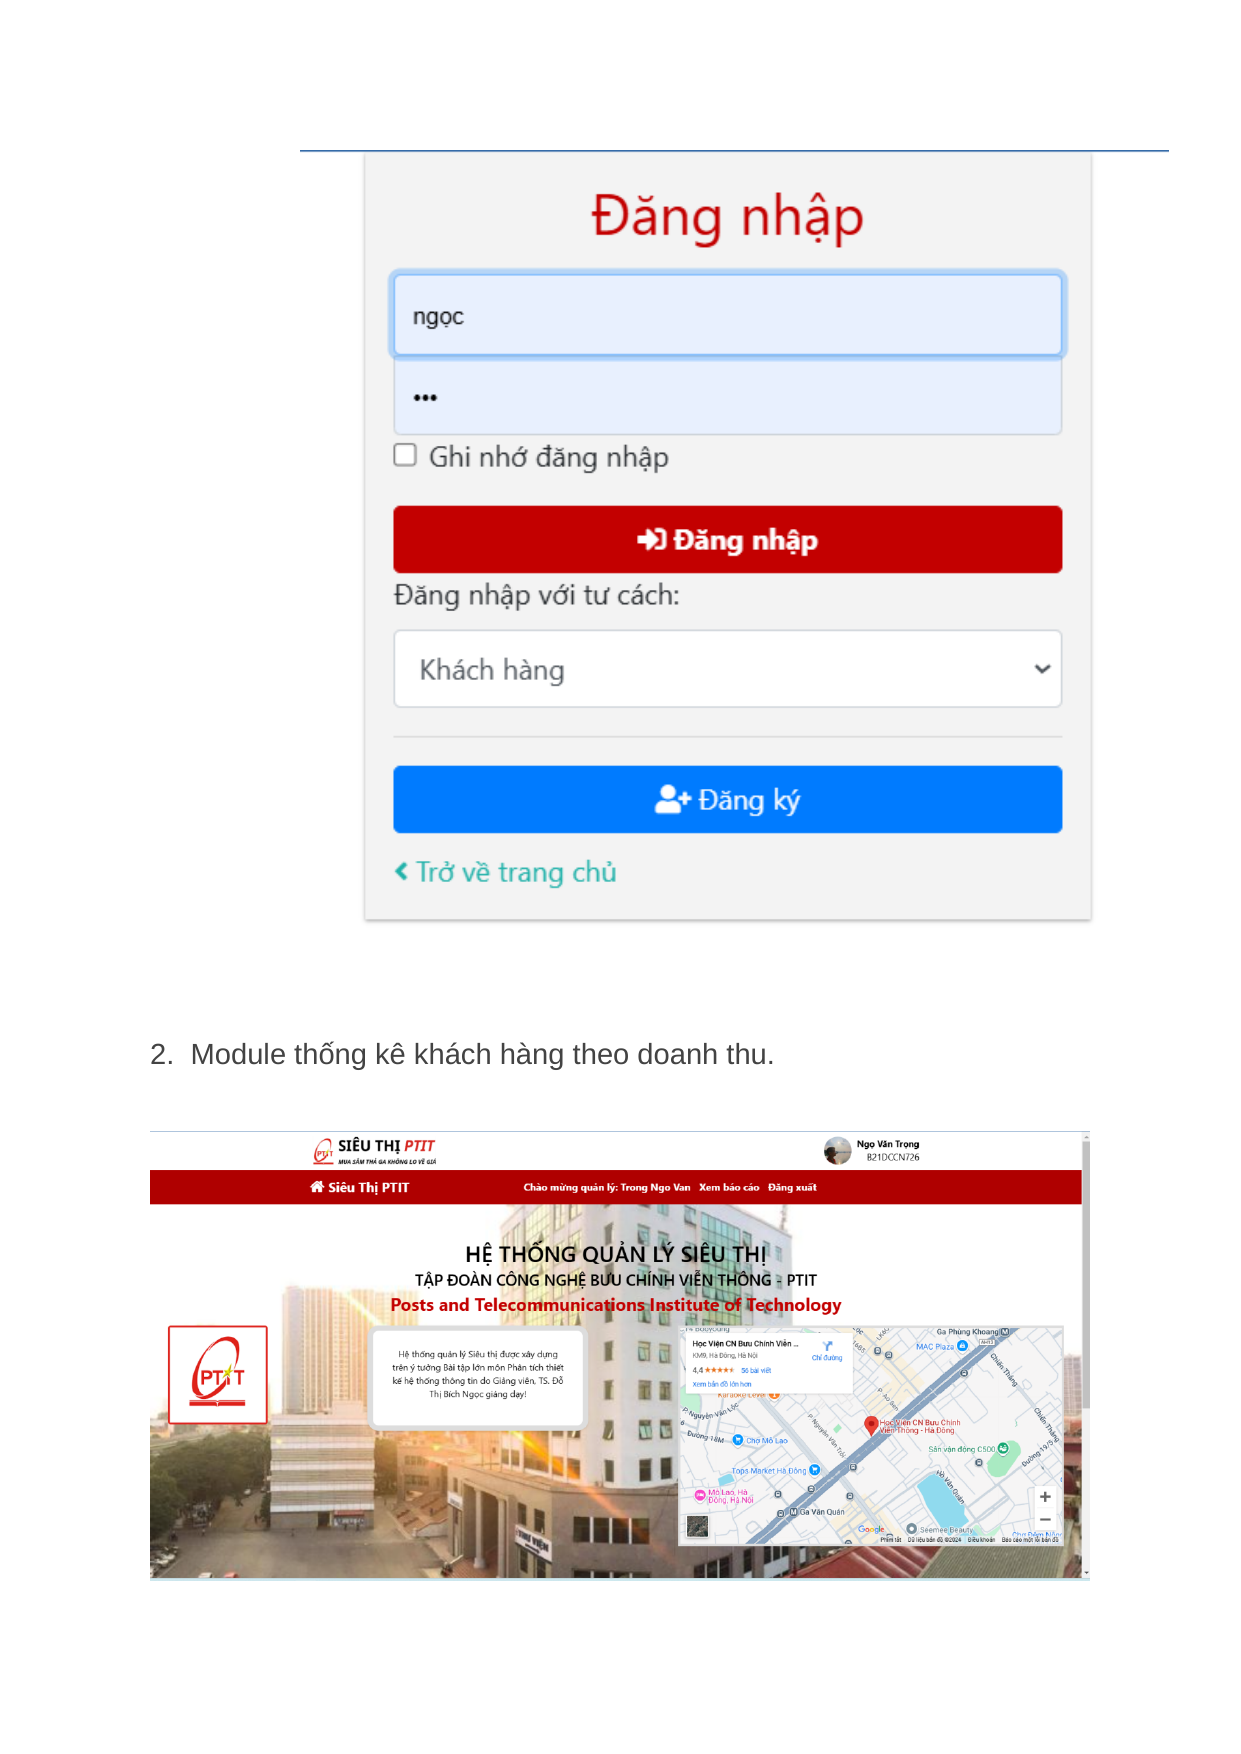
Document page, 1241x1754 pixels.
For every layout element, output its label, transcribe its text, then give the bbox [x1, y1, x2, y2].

picture [150, 1131, 1090, 1581]
picture [300, 150, 1169, 954]
subtitle 2. Module thống kê khách hàng theo doanh thu. [150, 1037, 1090, 1071]
